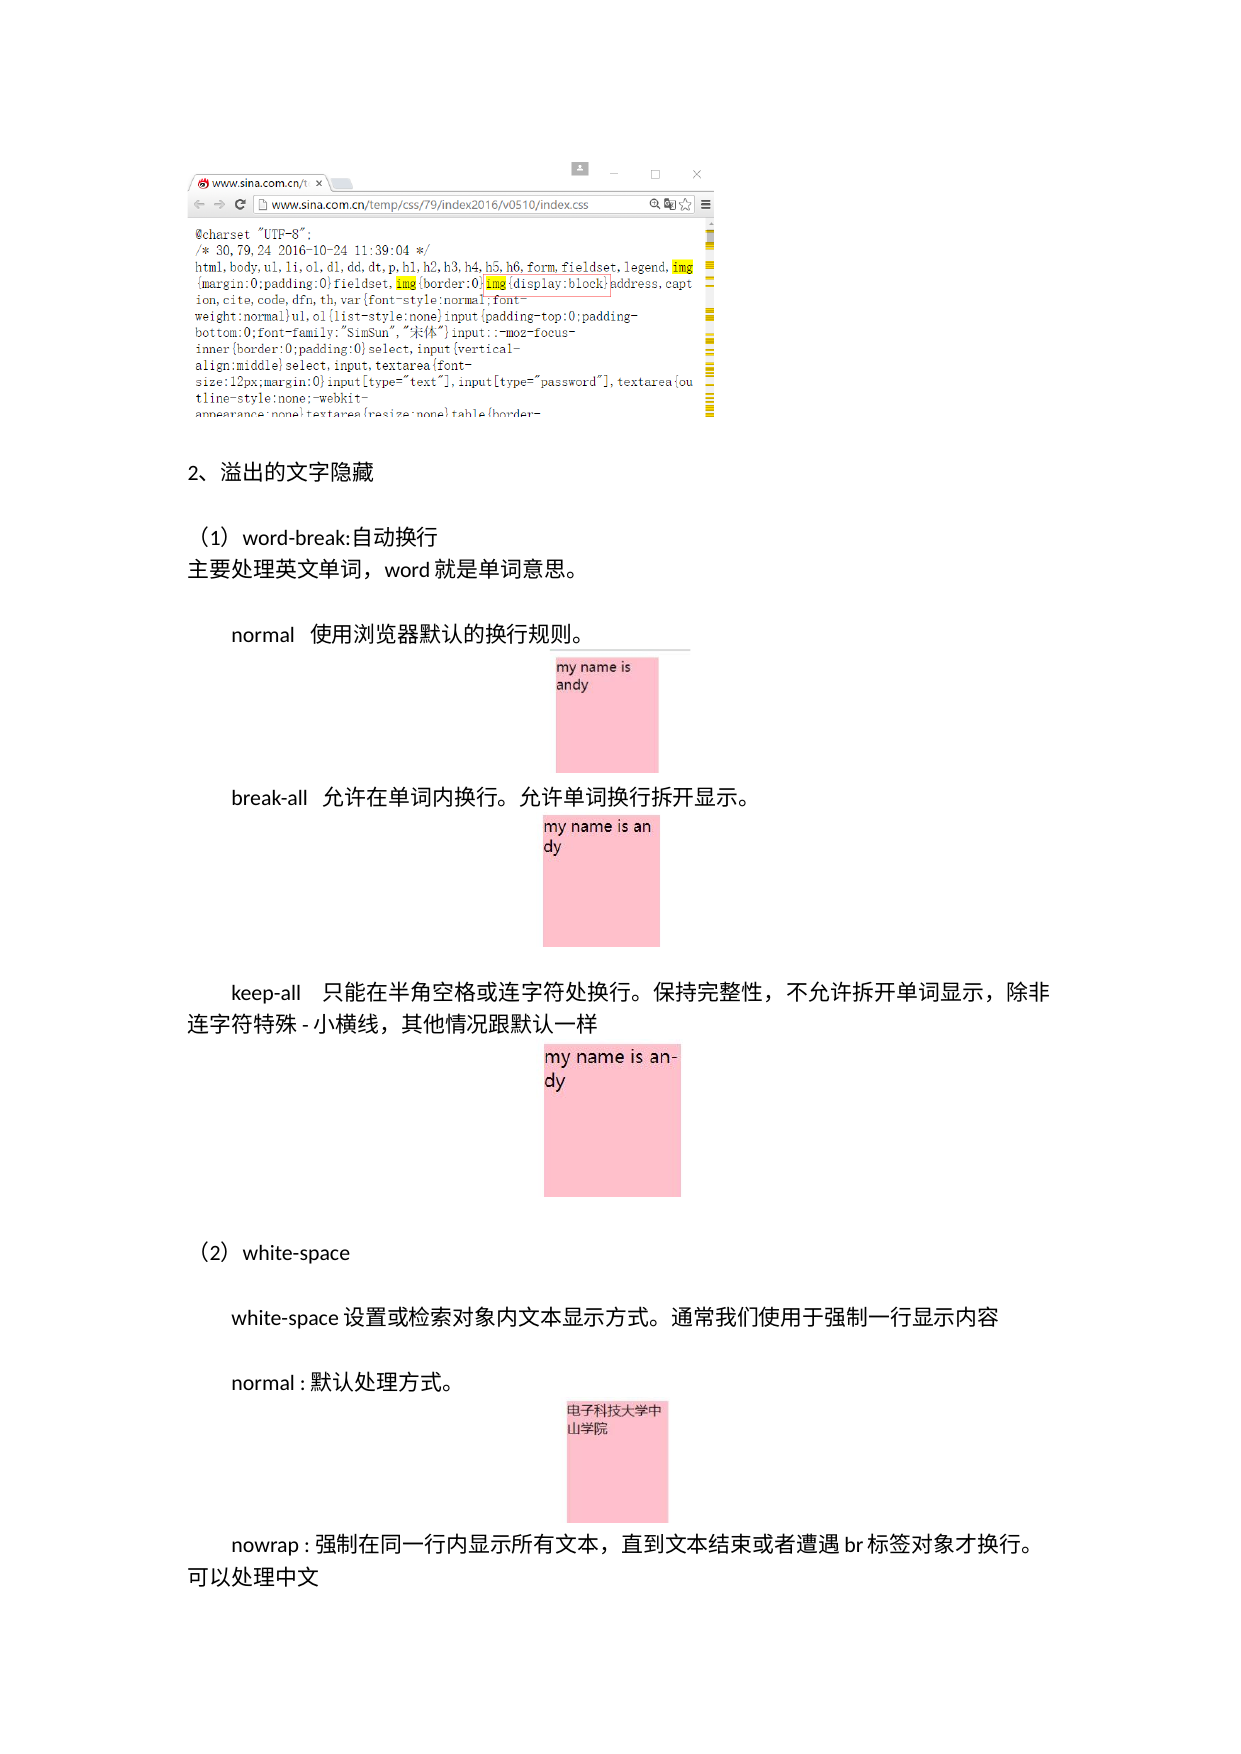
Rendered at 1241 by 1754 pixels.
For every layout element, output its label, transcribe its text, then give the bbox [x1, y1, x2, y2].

picture [549, 649, 691, 773]
text 主要处理英文单词，word就是单词意思。 [187, 552, 1053, 584]
picture [560, 1397, 680, 1523]
text normal : 默认处理方式。 [187, 1364, 1053, 1397]
text normal 使用浏览器默认的换行规则。 [187, 617, 1053, 649]
text break-all 允许在单词内换行。允许单词换行拆开显示。 [187, 779, 1053, 812]
text （1）word-break:自动换行 [187, 519, 1053, 552]
picture [536, 1039, 704, 1197]
text （2）white-space [187, 1234, 1053, 1267]
text 2、溢出的文字隐藏 [187, 454, 1053, 487]
text keep-all 只能在半角空格或连字符处换行。保持完整性，不允许拆开单词显示，除非连字符特殊 - 小横线，其他情况跟默认一样 [187, 974, 1053, 1039]
text white-space设置或检索对象内文本显示方式。通常我们使用于强制一行显示内容 [187, 1299, 1053, 1332]
picture [535, 812, 705, 947]
text 可以处理中文 [187, 1559, 1053, 1592]
picture [187, 162, 714, 417]
text nowrap : 强制在同一行内显示所有文本，直到文本结束或者遭遇br标签对象才换行。 [187, 1527, 1053, 1559]
